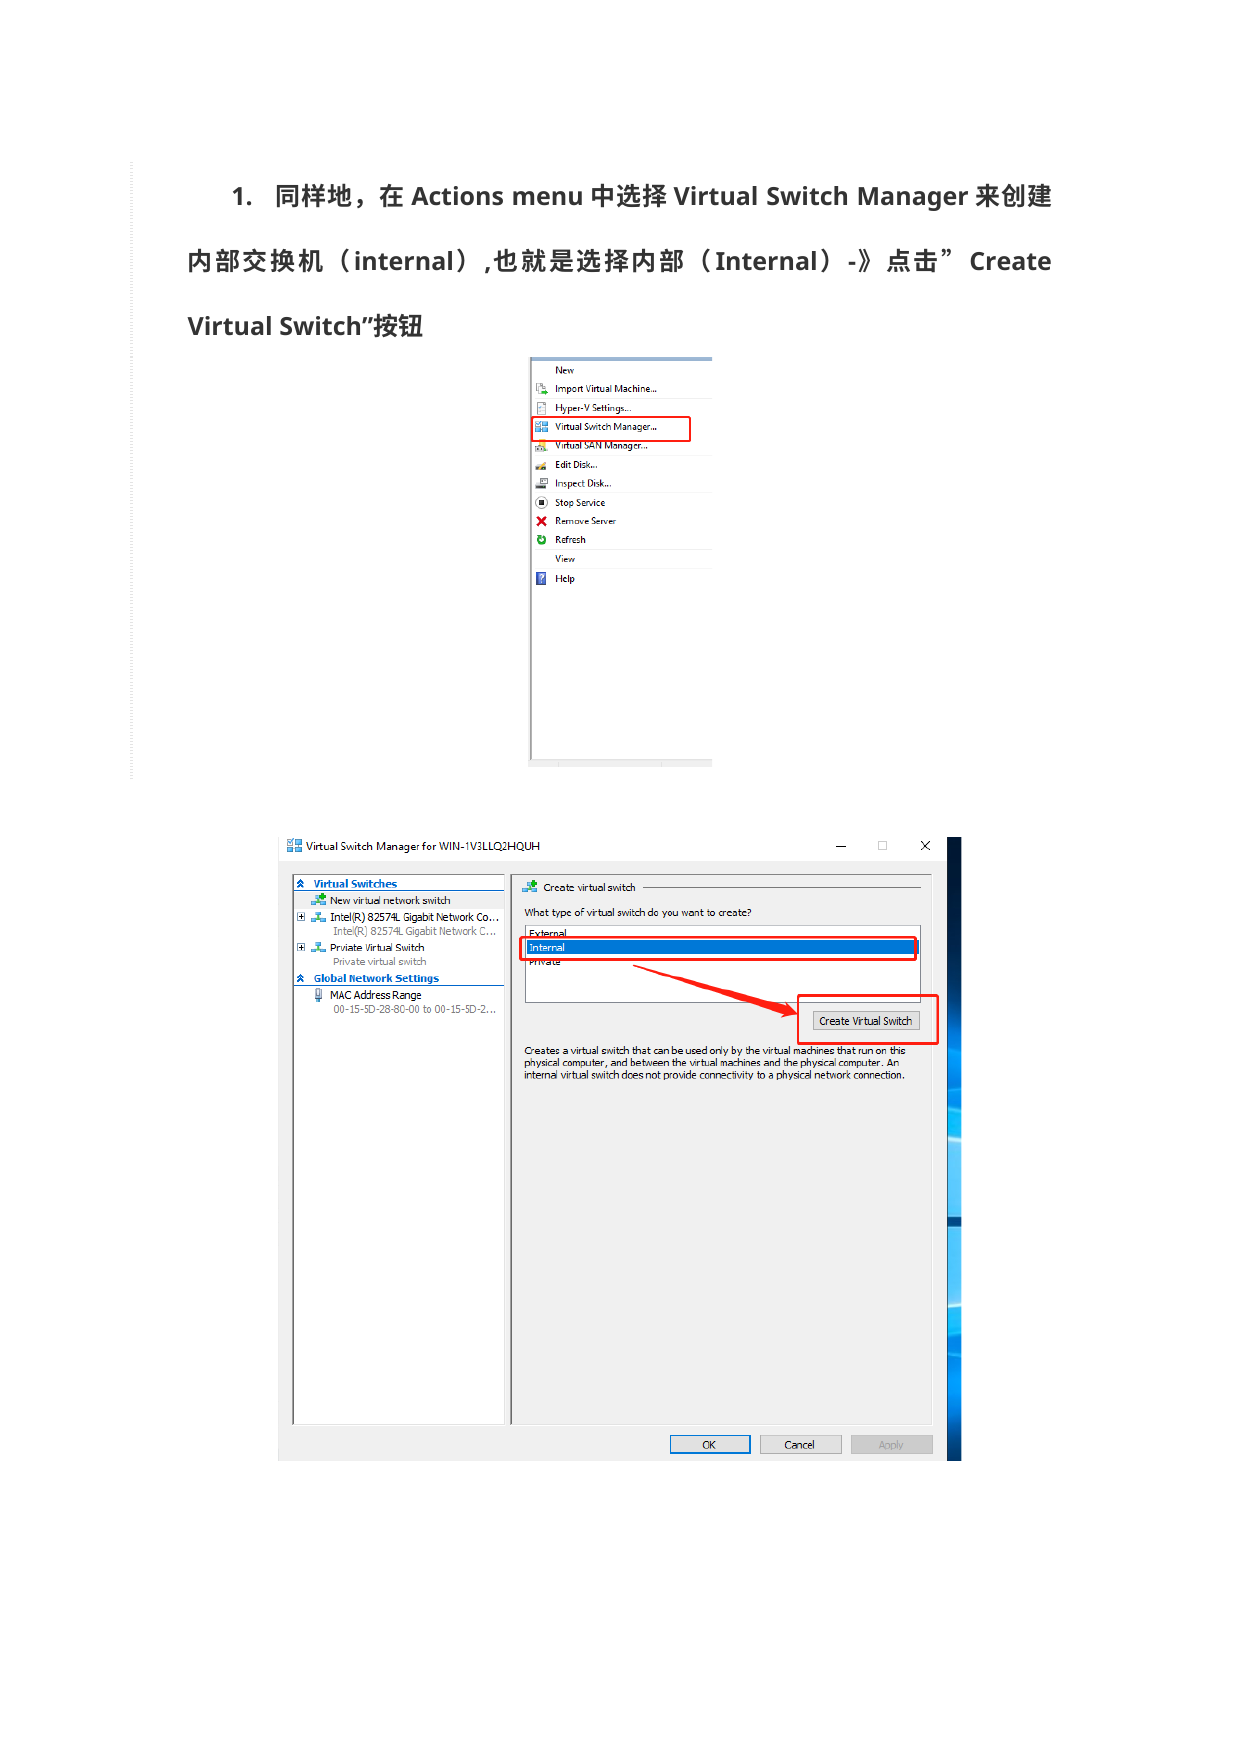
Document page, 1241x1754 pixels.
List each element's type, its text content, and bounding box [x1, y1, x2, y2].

picture [278, 837, 962, 1461]
list 同样地，在Actions menu中选择Virtual Switch Manager来创建内部交换机（internal）,也就是选择内部（Internal）-》点击”Create Virtual Switch”按钮 [187, 162, 1053, 357]
picture [528, 357, 713, 767]
